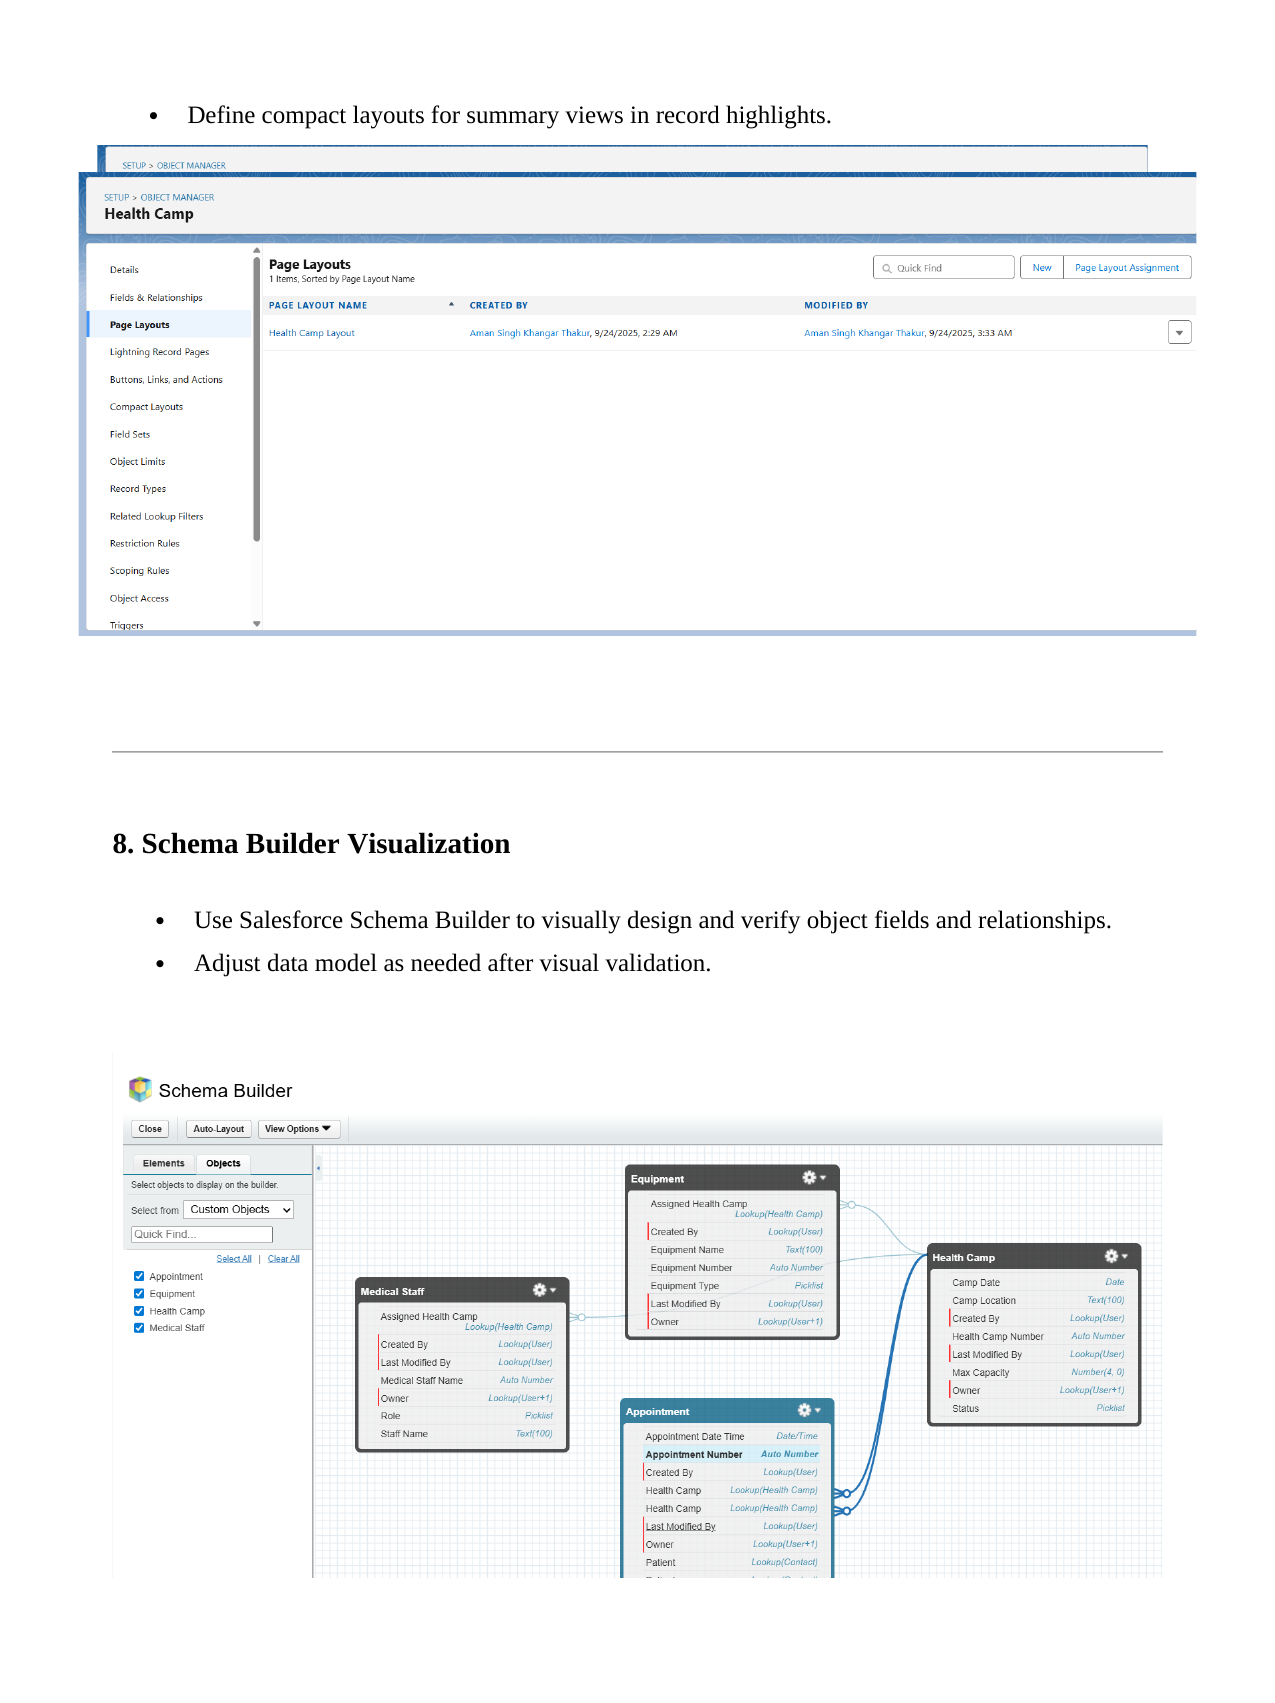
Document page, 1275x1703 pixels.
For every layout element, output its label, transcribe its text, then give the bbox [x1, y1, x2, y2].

list Define compact layouts for summary views in record highlights. [150, 100, 1163, 129]
picture [112, 1053, 1163, 1578]
list Use Salesforce Schema Builder to visually design and verify object fields and relationships. [156, 905, 1163, 934]
picture [78, 145, 1197, 636]
text 8. Schema Builder Visualization [112, 826, 1163, 859]
list Adjust data model as needed after visual validation. [156, 948, 1163, 977]
